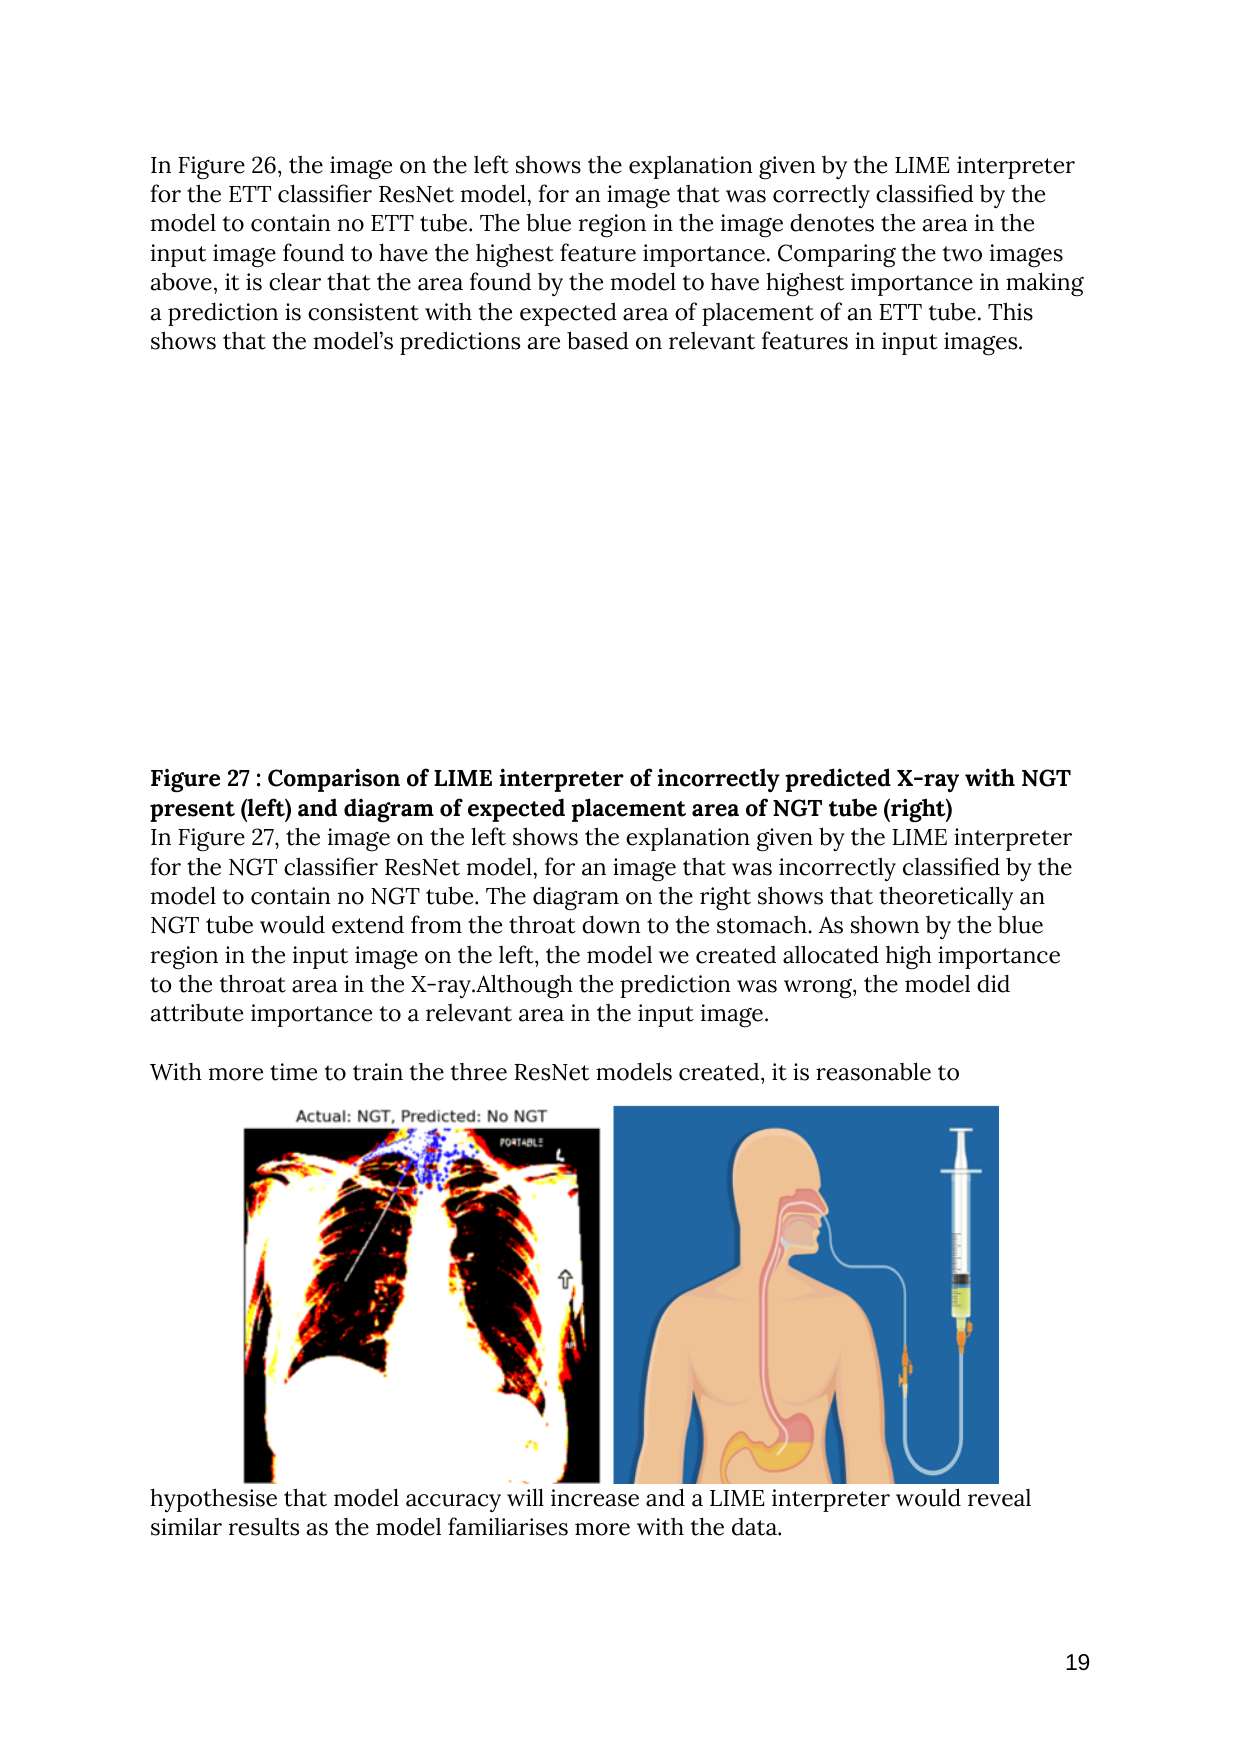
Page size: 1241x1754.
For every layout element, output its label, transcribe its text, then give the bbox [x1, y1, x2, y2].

text In Figure 26, the image on the left shows the explanation given by the LIME interpreter for the ETT classifier ResNet model, for an image that was correctly classified by the model to contain no ETT tube. The blue region in the image denotes the area in the input image found to have the highest feature importance. Comparing the two images above, it is clear that the area found by the model to have highest importance in making a prediction is consistent with the expected area of placement of an ETT tube. This shows that the model’s predictions are based on relevant features in input images. [150, 150, 1090, 411]
text Figure 27 : Comparison of LIME interpreter of incorrectly predicted X-ray with NGT present (left) and diagram of expected placement area of NGT tube (right) [150, 764, 1090, 823]
picture [240, 1101, 999, 1484]
text In Figure 27, the image on the left shows the explanation given by the LIME interpreter for the NGT classifier ResNet model, for an image that was incorrectly classified by the model to contain no NGT tube. The diagram on the right shows that theoretically an NGT tube would extend from the throat down to the stomach. As shown by the blue region in the input image on the left, the model we created allocated high importance to the throat area in the X-ray.Although the prediction was wrong, the model did attribute importance to a relevant area in the input image. [150, 823, 1090, 1028]
